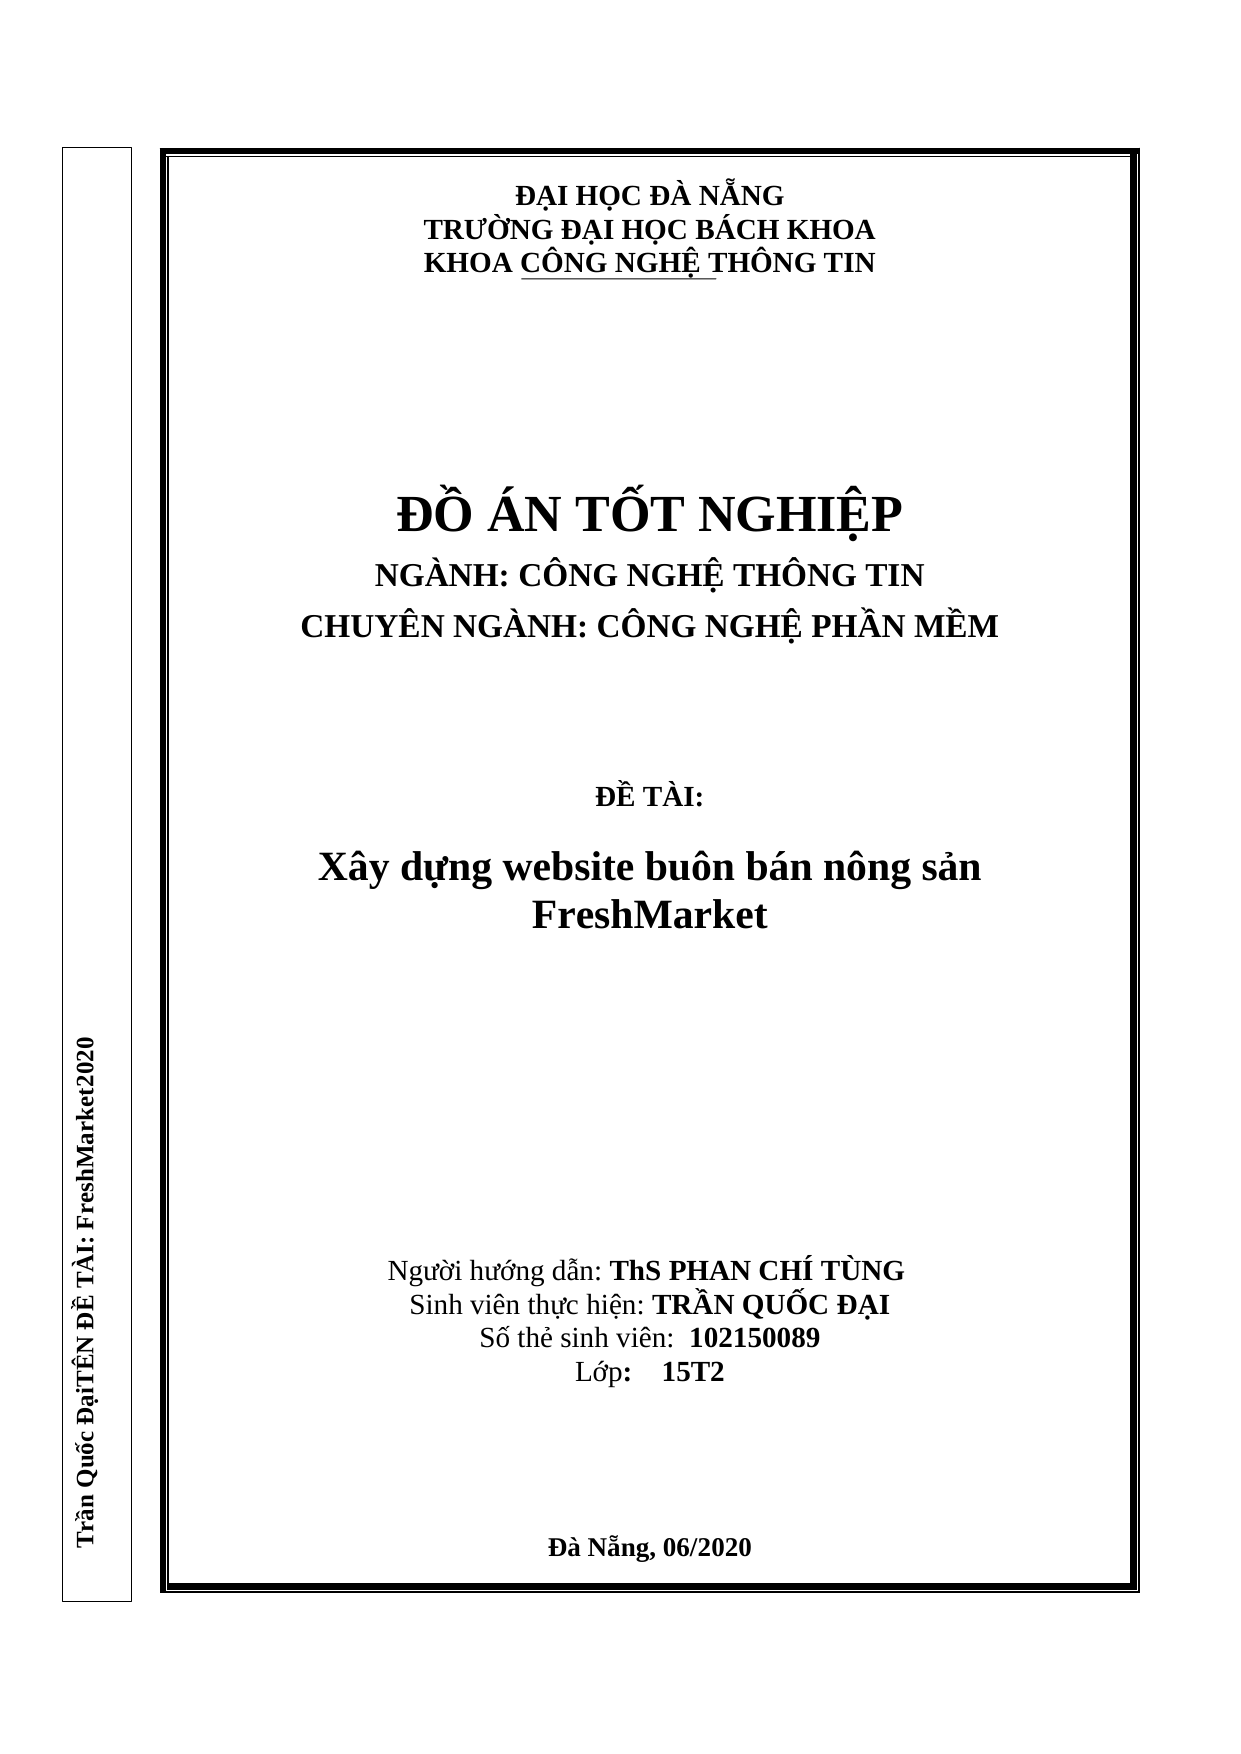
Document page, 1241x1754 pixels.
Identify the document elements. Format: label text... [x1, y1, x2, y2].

text Xây dựng website buôn bán nông sản [177, 841, 1122, 889]
text ĐẠI HỌC ĐÀ NẴNG [177, 178, 1122, 212]
text FreshMarket [177, 889, 1122, 937]
text ĐỒ ÁN TỐT NGHIỆP [169, 472, 1130, 543]
text KHOA CÔNG NGHỆ THÔNG TIN [177, 245, 1122, 279]
text Đà Nẵng, 06/2020 [177, 1531, 1122, 1562]
text NGÀNH: CÔNG NGHỆ THÔNG TIN [169, 544, 1130, 594]
text TRƯỜNG ĐẠI HỌC BÁCH KHOA [177, 212, 1122, 245]
text Sinh viên thực hiện: TRẦN QUỐC ĐẠI [177, 1287, 1122, 1320]
text CHUYÊN NGÀNH: CÔNG NGHỆ PHẦN MỀM [169, 595, 1130, 645]
text Số thẻ sinh viên: 102150089 [177, 1320, 1122, 1354]
text ĐỀ TÀI: [177, 779, 1122, 812]
text Lớp: 15T2 [177, 1354, 1122, 1387]
text Người hướng dẫn: ThS PHAN CHÍ TÙNG [177, 1253, 1122, 1287]
